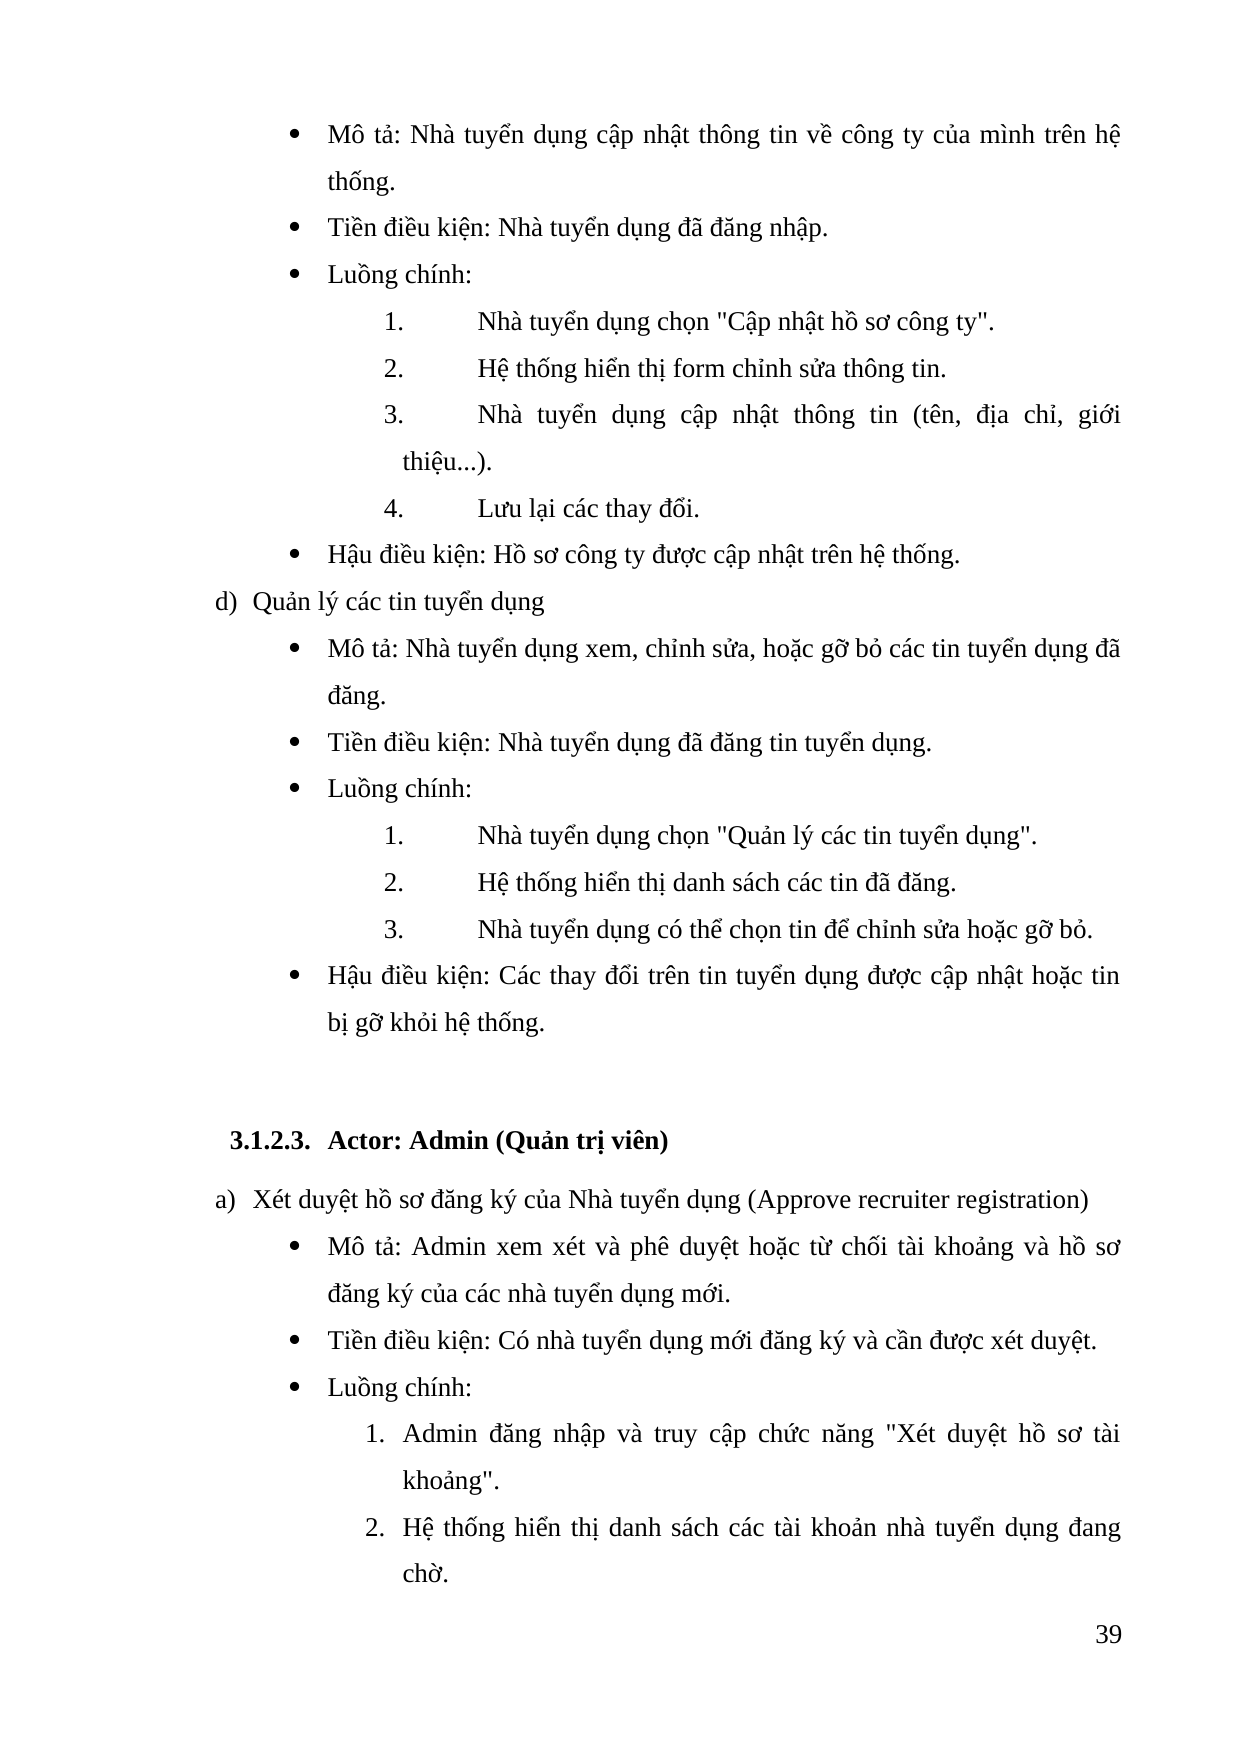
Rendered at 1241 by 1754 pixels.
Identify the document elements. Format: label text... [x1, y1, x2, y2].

list Hệ thống hiển thị form chỉnh sửa thông tin. [383, 352, 1122, 383]
list Nhà tuyển dụng chọn "Cập nhật hồ sơ công ty". [383, 305, 1122, 336]
list Quản lý các tin tuyển dụng [215, 586, 1122, 617]
list Lưu lại các thay đổi. [383, 492, 1122, 523]
subtitle Actor: Admin (Quản trị viên) [229, 1124, 1122, 1156]
list Mô tả: Nhà tuyển dụng xem, chỉnh sửa, hoặc gỡ bỏ các tin tuyển dụng đã đăng. [290, 632, 1122, 710]
list Tiền điều kiện: Nhà tuyển dụng đã đăng nhập. [290, 212, 1122, 243]
list Xét duyệt hồ sơ đăng ký của Nhà tuyển dụng (Approve recruiter registration) [215, 1184, 1122, 1215]
list Nhà tuyển dụng cập nhật thông tin (tên, địa chỉ, giới thiệu...). [383, 399, 1122, 476]
list Hệ thống hiển thị danh sách các tài khoản nhà tuyển dụng đang chờ. [365, 1511, 1122, 1589]
list Tiền điều kiện: Nhà tuyển dụng đã đăng tin tuyển dụng. [290, 726, 1122, 757]
list Mô tả: Nhà tuyển dụng cập nhật thông tin về công ty của mình trên hệ thống. [290, 118, 1122, 196]
list Hậu điều kiện: Các thay đổi trên tin tuyển dụng được cập nhật hoặc tin bị gỡ khỏi hệ thống. [290, 959, 1122, 1037]
list Nhà tuyển dụng có thể chọn tin để chỉnh sửa hoặc gỡ bỏ. [383, 913, 1122, 944]
list Admin đăng nhập và truy cập chức năng "Xét duyệt hồ sơ tài khoảng". [365, 1417, 1122, 1495]
list Mô tả: Admin xem xét và phê duyệt hoặc từ chối tài khoảng và hồ sơ đăng ký của các nhà tuyển dụng mới. [290, 1230, 1122, 1308]
list Luồng chính: [290, 258, 1122, 290]
list Luồng chính: [290, 772, 1122, 804]
list Luồng chính: [290, 1371, 1122, 1402]
list Hậu điều kiện: Hồ sơ công ty được cập nhật trên hệ thống. [290, 539, 1122, 570]
list Tiền điều kiện: Có nhà tuyển dụng mới đăng ký và cần được xét duyệt. [290, 1324, 1122, 1355]
list Hệ thống hiển thị danh sách các tin đã đăng. [383, 866, 1122, 897]
list Nhà tuyển dụng chọn "Quản lý các tin tuyển dụng". [383, 819, 1122, 851]
